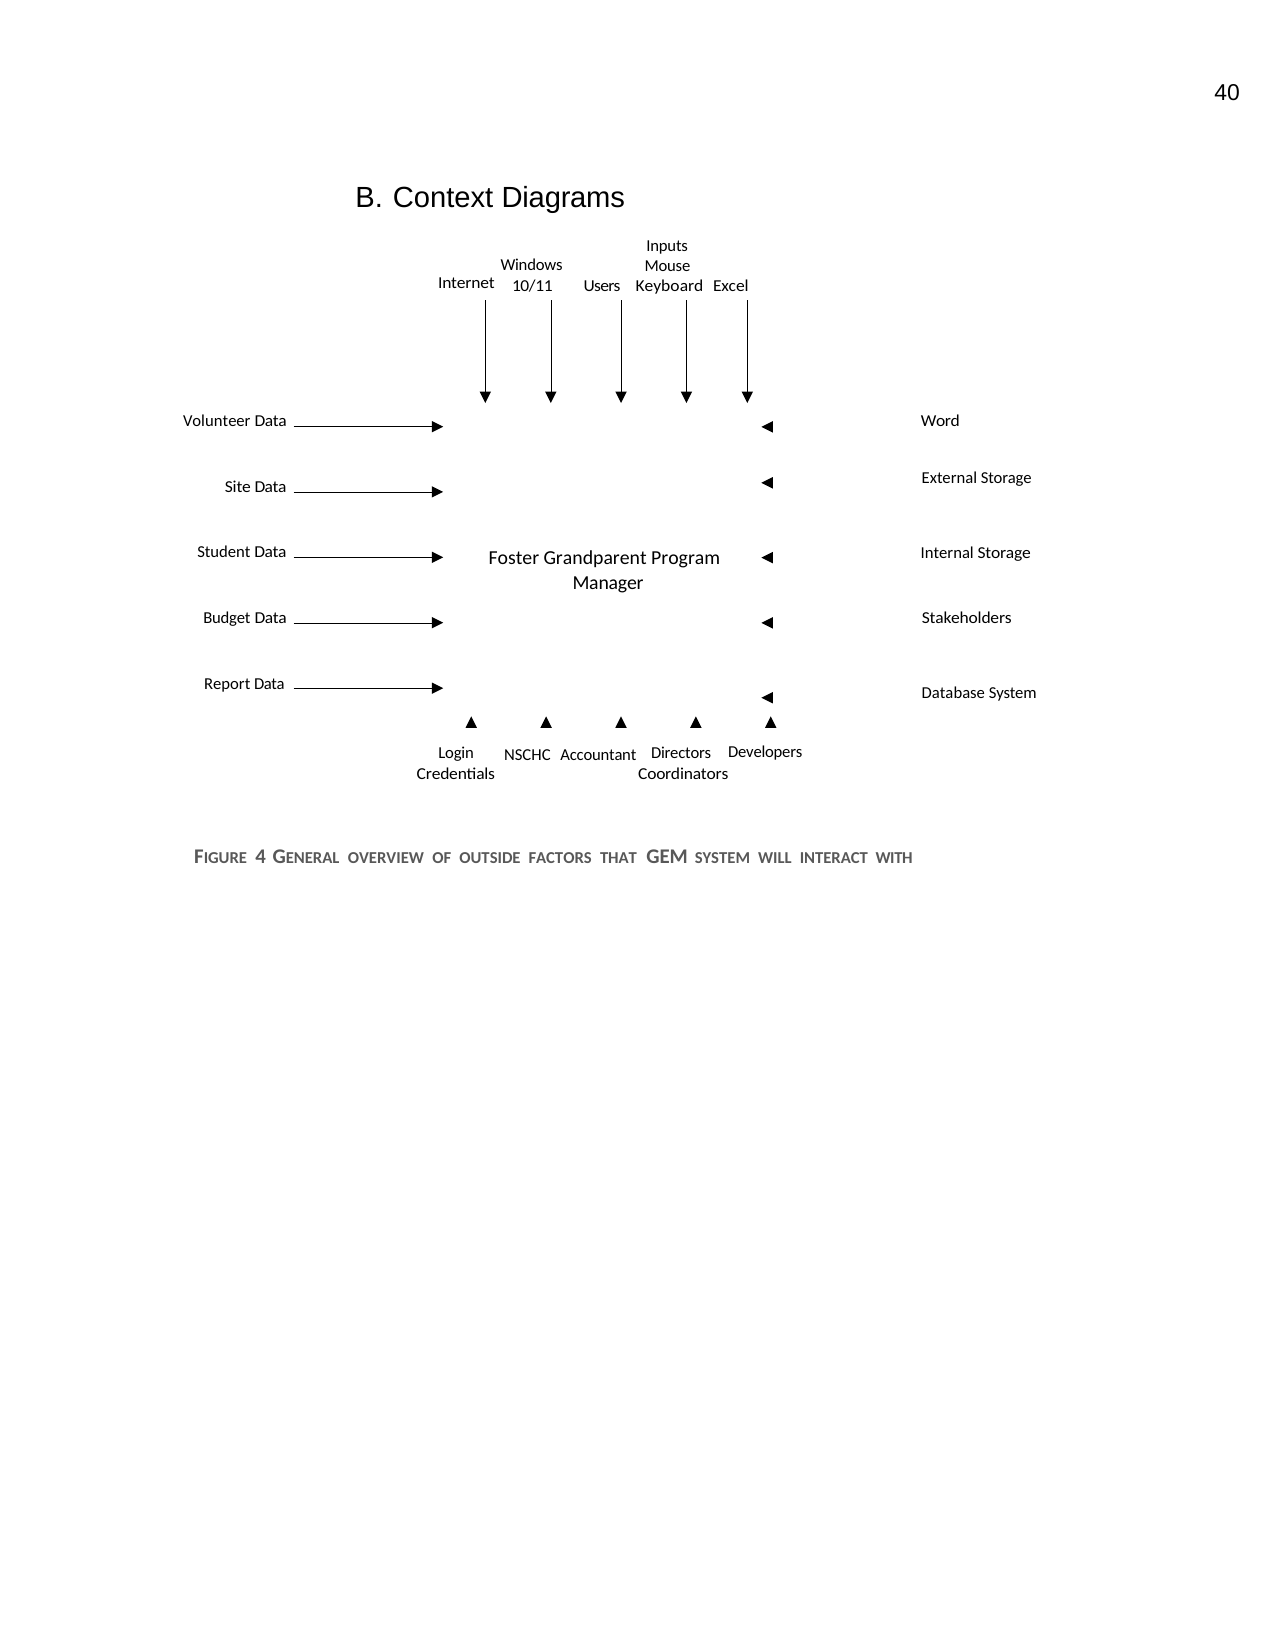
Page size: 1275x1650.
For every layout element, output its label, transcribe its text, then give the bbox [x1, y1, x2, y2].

text NSCHC Accountant [504, 744, 638, 764]
text Budget Data [139, 607, 287, 628]
text Database System [921, 682, 1239, 703]
text Report Data [139, 673, 285, 693]
text Login [139, 743, 474, 763]
text Stakeholders [922, 607, 1239, 628]
text Figure 4 General overview of outside factors that GEM system will interact with [194, 843, 1239, 868]
text Internet [139, 272, 495, 293]
text External Storage [921, 467, 1239, 487]
text Student Data [139, 542, 287, 562]
text Internal Storage [920, 542, 1239, 562]
text Windows [500, 255, 621, 275]
text Site Data [139, 476, 287, 496]
text 10/11 Users [512, 275, 621, 295]
text Credentials Coordinators [416, 764, 1239, 783]
text Keyboard Excel [635, 275, 1239, 295]
text Developers [728, 743, 1239, 762]
text Volunteer Data [139, 411, 287, 431]
text Directors [651, 743, 712, 763]
text Word [921, 411, 1239, 431]
subtitle Context Diagrams [355, 180, 1239, 213]
text Inputs Mouse [644, 235, 731, 275]
